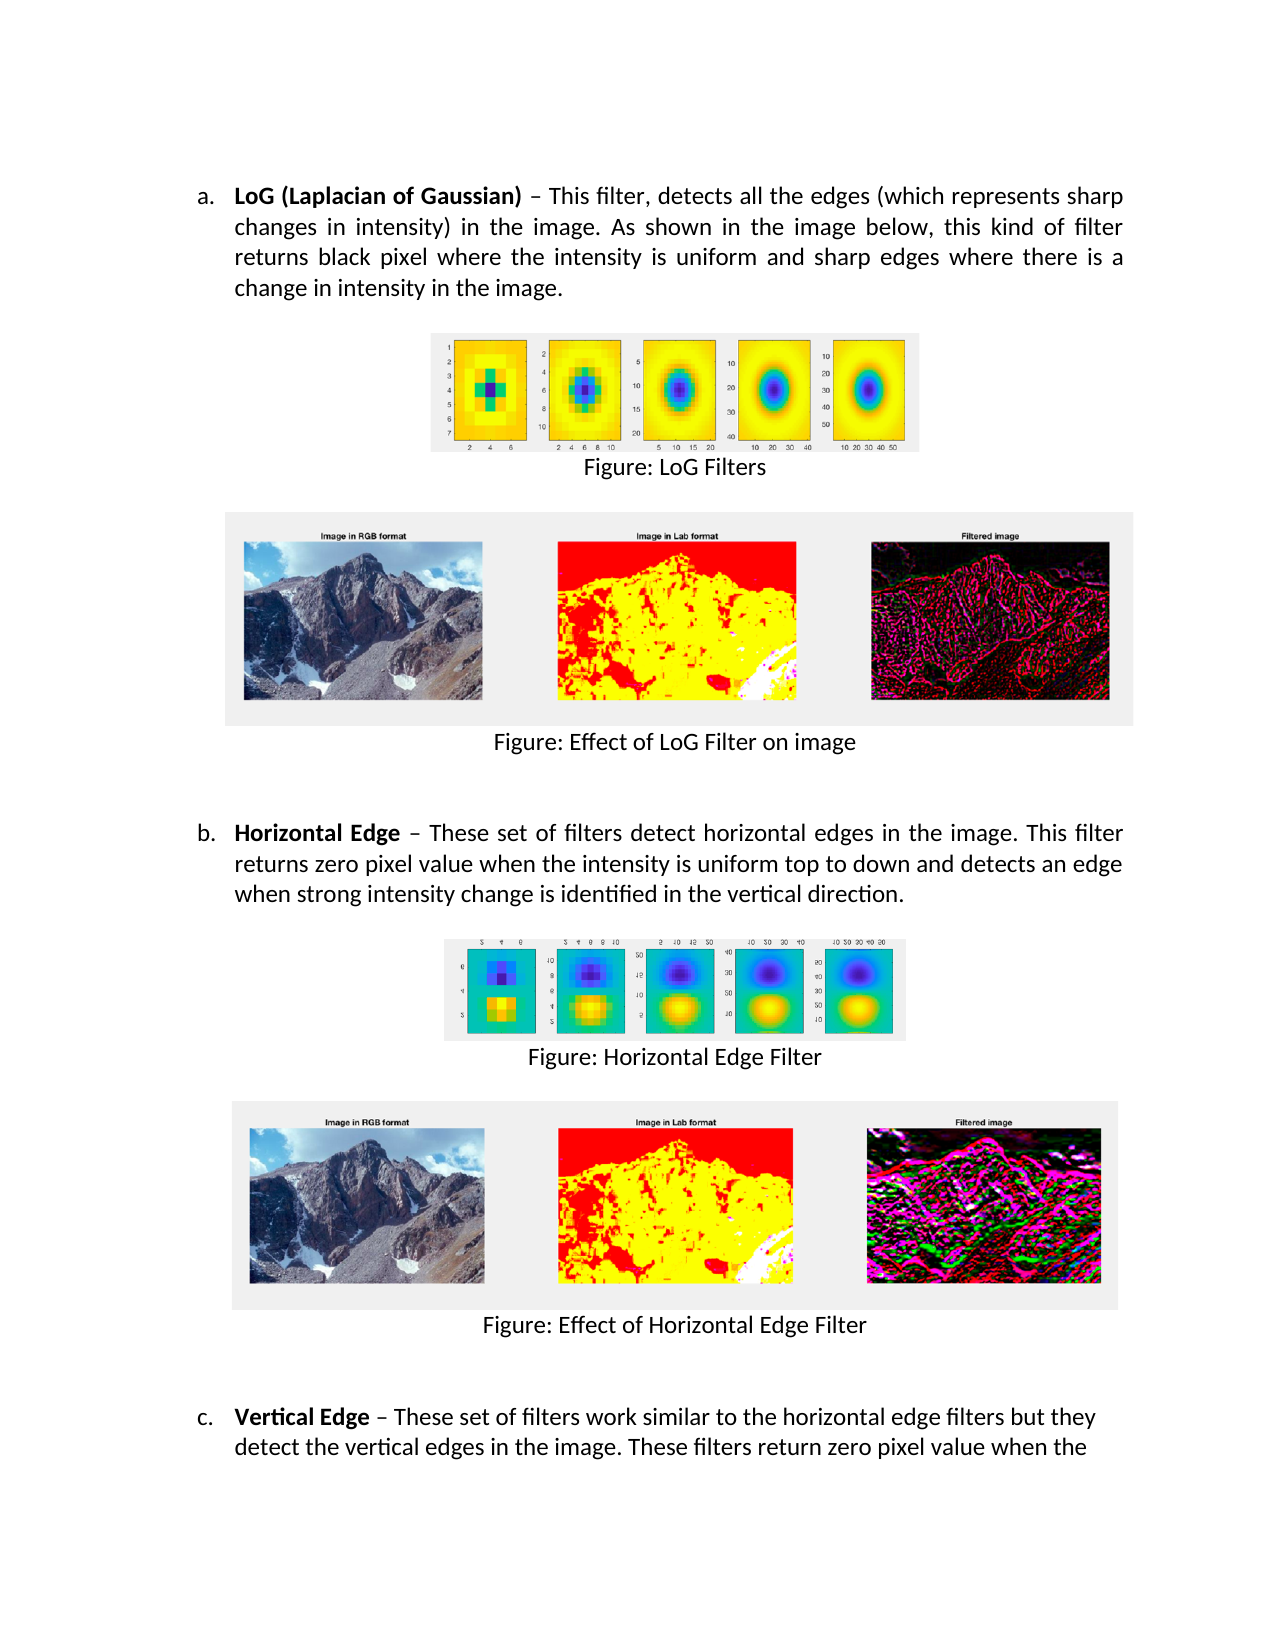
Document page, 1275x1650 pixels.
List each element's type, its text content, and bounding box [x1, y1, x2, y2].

picture [225, 512, 1134, 726]
text Figure: Effect of LoG Filter on image [225, 726, 1125, 756]
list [197, 1401, 1125, 1462]
list Figure: Horizontal Edge Filter [225, 1041, 1125, 1071]
picture [231, 1101, 1119, 1310]
list LoG (Laplacian of Gaussian) – This filter, detects all the edges (which represents sharp changes in intensity) in the image. As shown in the image below, this kind of filter returns black pixel where the intensity is uniform and sharp edges where there is a change in intensity in the image. [197, 181, 1125, 303]
list Figure: Effect of Horizontal Edge Filter [225, 1309, 1125, 1340]
picture [444, 939, 906, 1041]
list Figure: LoG Filters [225, 451, 1125, 482]
picture [430, 333, 920, 452]
list Horizontal Edge – These set of filters detect horizontal edges in the image. This filter returns zero pixel value when the intensity is uniform top to down and detects an edge when strong intensity change is identified in the vertical direction. [197, 817, 1125, 909]
